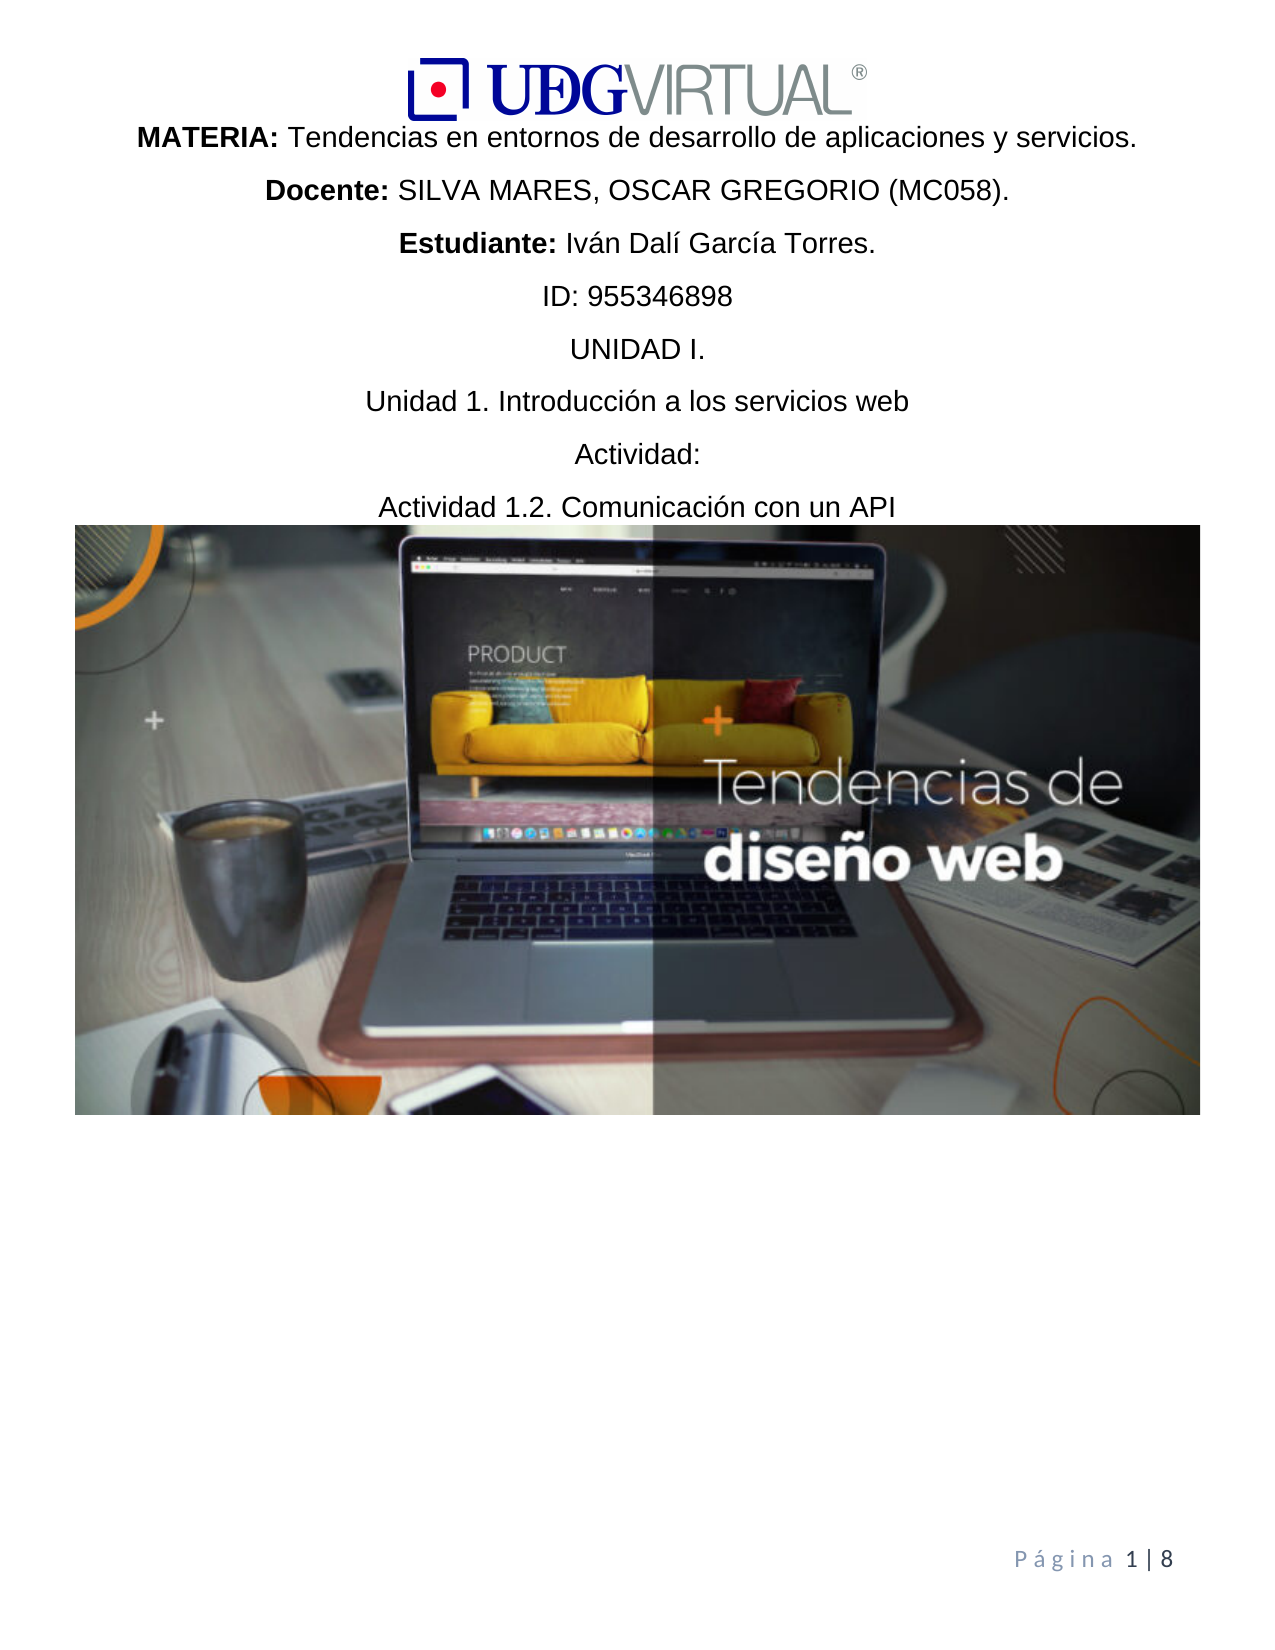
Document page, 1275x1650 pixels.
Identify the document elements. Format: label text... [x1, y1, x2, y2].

text Docente: SILVA MARES, OSCAR GREGORIO (MC058). [75, 173, 1200, 207]
text Actividad 1.2. Comunicación con un API [75, 490, 1200, 525]
text ID: 955346898 [75, 279, 1200, 312]
picture [408, 58, 867, 120]
text Unidad 1. Introducción a los servicios web [75, 384, 1200, 418]
text Estudiante: Iván Dalí García Torres. [75, 226, 1200, 259]
text MATERIA: Tendencias en entornos de desarrollo de aplicaciones y servicios. [75, 120, 1200, 154]
text Actividad: [75, 437, 1200, 471]
picture [75, 525, 1200, 1115]
text UNIDAD I. [75, 332, 1200, 365]
